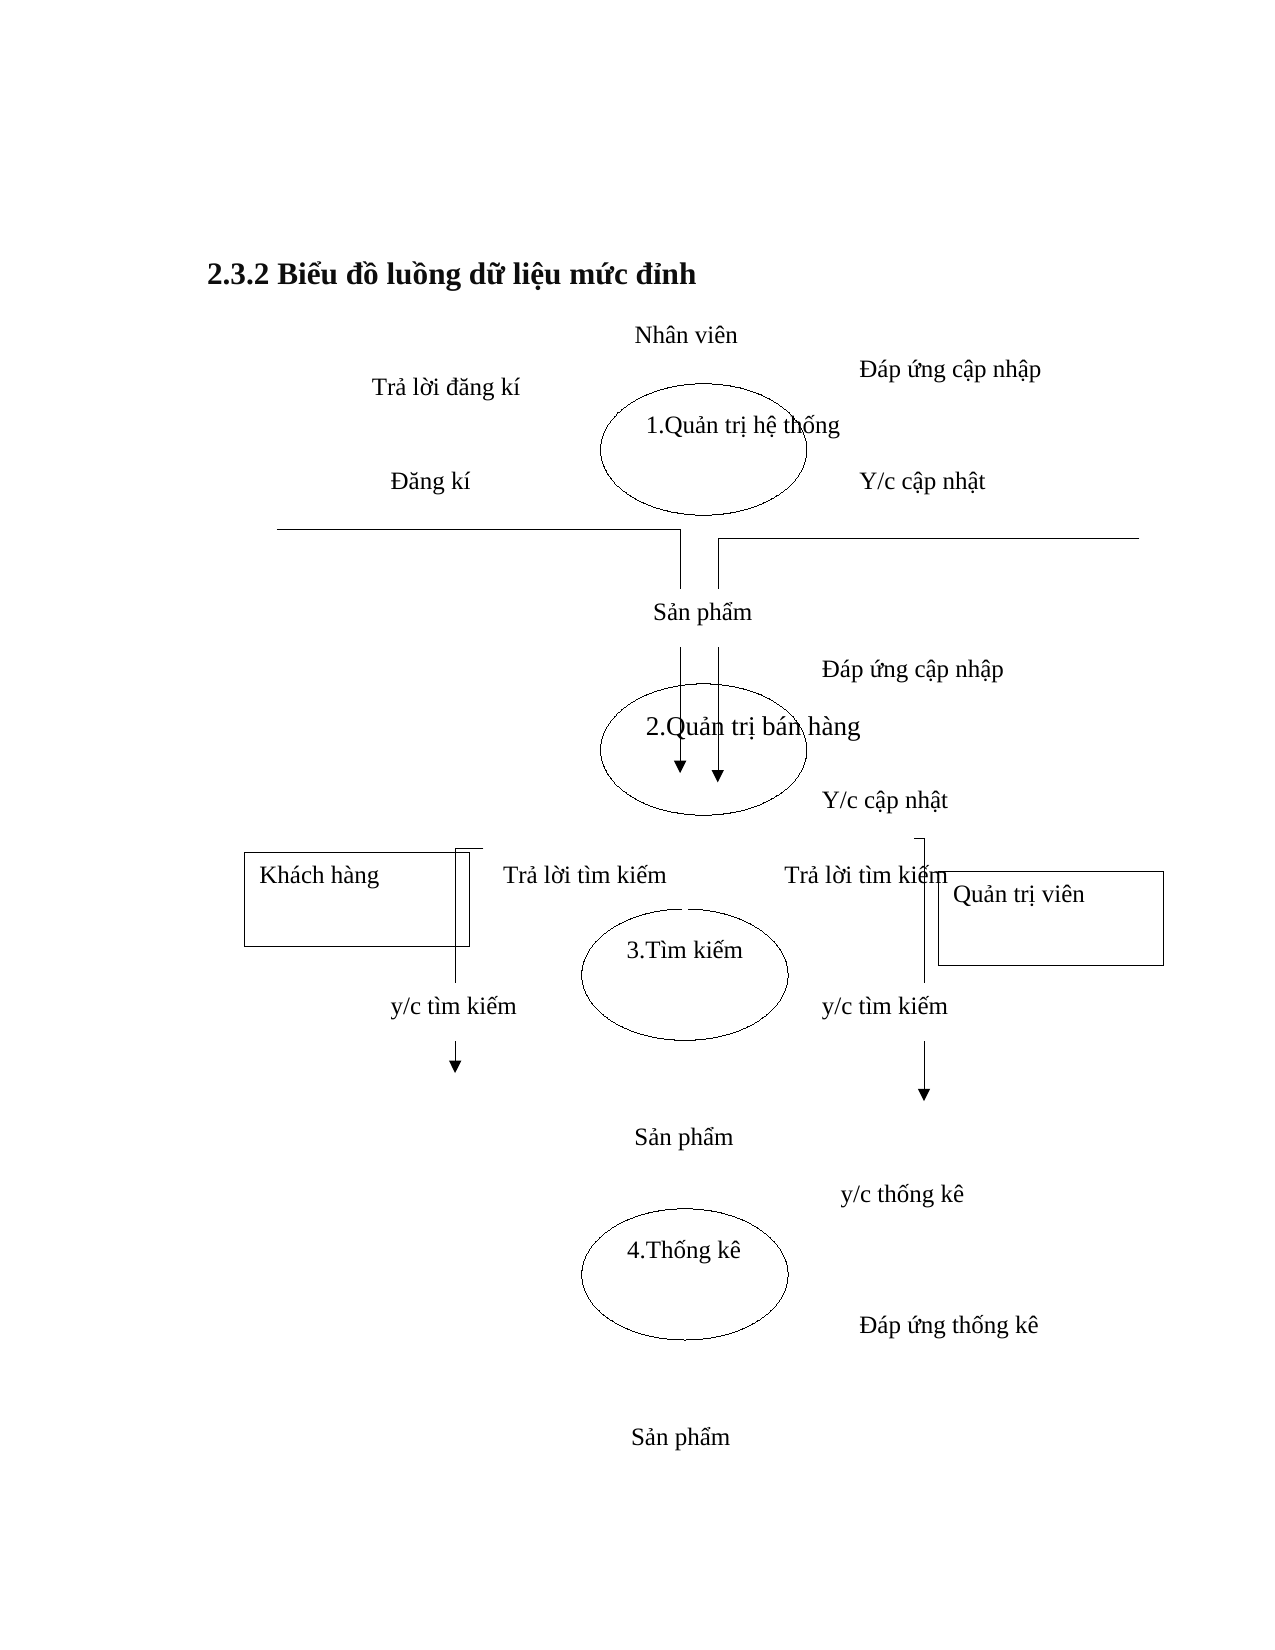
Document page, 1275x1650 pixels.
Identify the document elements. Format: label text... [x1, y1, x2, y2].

subtitle 2.3.2 Biểu đồ luồng dữ liệu mức đỉnh [207, 255, 1157, 291]
